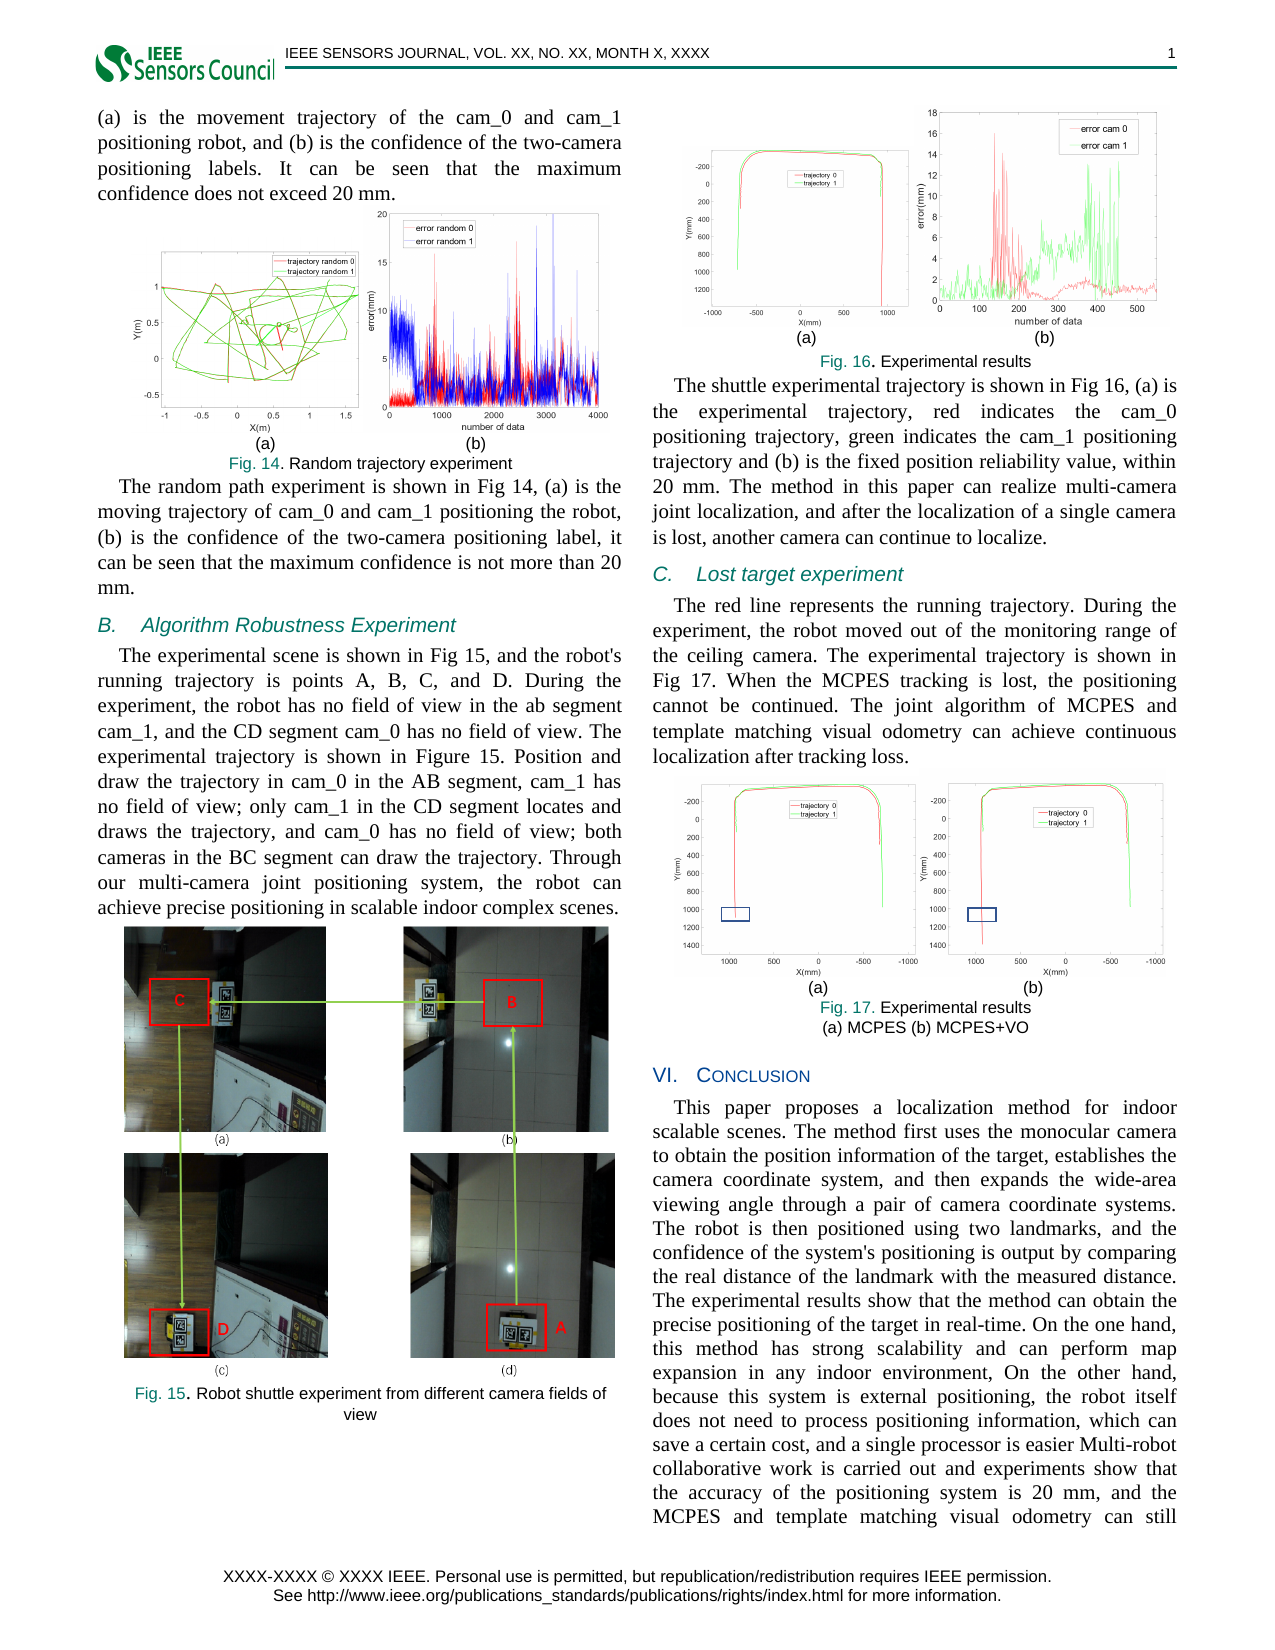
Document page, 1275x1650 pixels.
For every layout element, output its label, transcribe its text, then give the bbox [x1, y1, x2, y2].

subtitle Lost target experiment [652, 562, 1177, 586]
text The random path experiment is shown in Fig 14, (a) is the moving trajectory of cam_0 and cam_1 positioning the robot, (b) is the confidence of the two-camera positioning label, it can be seen that the maximum confidence is not more than 20 mm. [97, 474, 622, 599]
text Fig. 15. Robot shuttle experiment from different camera fields of view [97, 1380, 622, 1424]
picture [118, 920, 618, 1379]
picture [95, 45, 275, 82]
picture [673, 768, 1167, 977]
text (a) MCPES (b) MCPES+VO [652, 1018, 1177, 1037]
subtitle Conclusion [652, 1063, 1177, 1087]
text The shuttle experimental trajectory is shown in Fig 16, (a) is the experimental trajectory, red indicates the cam_0 positioning trajectory, green indicates the cam_1 positioning trajectory and (b) is the fixed position reliability value, within 20 mm. The method in this paper can realize multi-camera joint localization, and after the localization of a single camera is lost, another camera can continue to localize. [652, 373, 1177, 549]
picture [681, 105, 1170, 327]
text (a) (b) [97, 434, 622, 453]
text The red line represents the running trajectory. During the experiment, the robot moved out of the monitoring range of the ceiling camera. The experimental trajectory is shown in Fig 17. When the MCPES tracking is lost, the positioning cannot be continued. The joint algorithm of MCPES and template matching visual odometry can achieve continuous localization after tracking loss. [652, 592, 1177, 768]
text The experimental scene is shown in Fig 15, and the robot's running trajectory is points A, B, C, and D. During the experiment, the robot has no field of view in the ab segment cam_1, and the CD segment cam_0 has no field of view. The experimental trajectory is shown in Figure 15. Position and draw the trajectory in cam_0 in the AB segment, cam_1 has no field of view; only cam_1 in the CD segment locates and draws the trajectory, and cam_0 has no field of view; both cameras in the BC segment can draw the trajectory. Through our multi-camera joint positioning system, the robot can achieve precise positioning in scalable indoor complex scenes. [97, 643, 622, 919]
text Fig. 14. Random trajectory experiment [97, 454, 622, 473]
picture [131, 205, 611, 433]
text Fig. 17. Experimental results [652, 998, 1177, 1017]
text Fig. 16. Experimental results [652, 348, 1177, 372]
text (a) (b) [652, 328, 1177, 347]
text (a) (b) [652, 978, 1177, 997]
subtitle Algorithm Robustness Experiment [97, 613, 622, 637]
